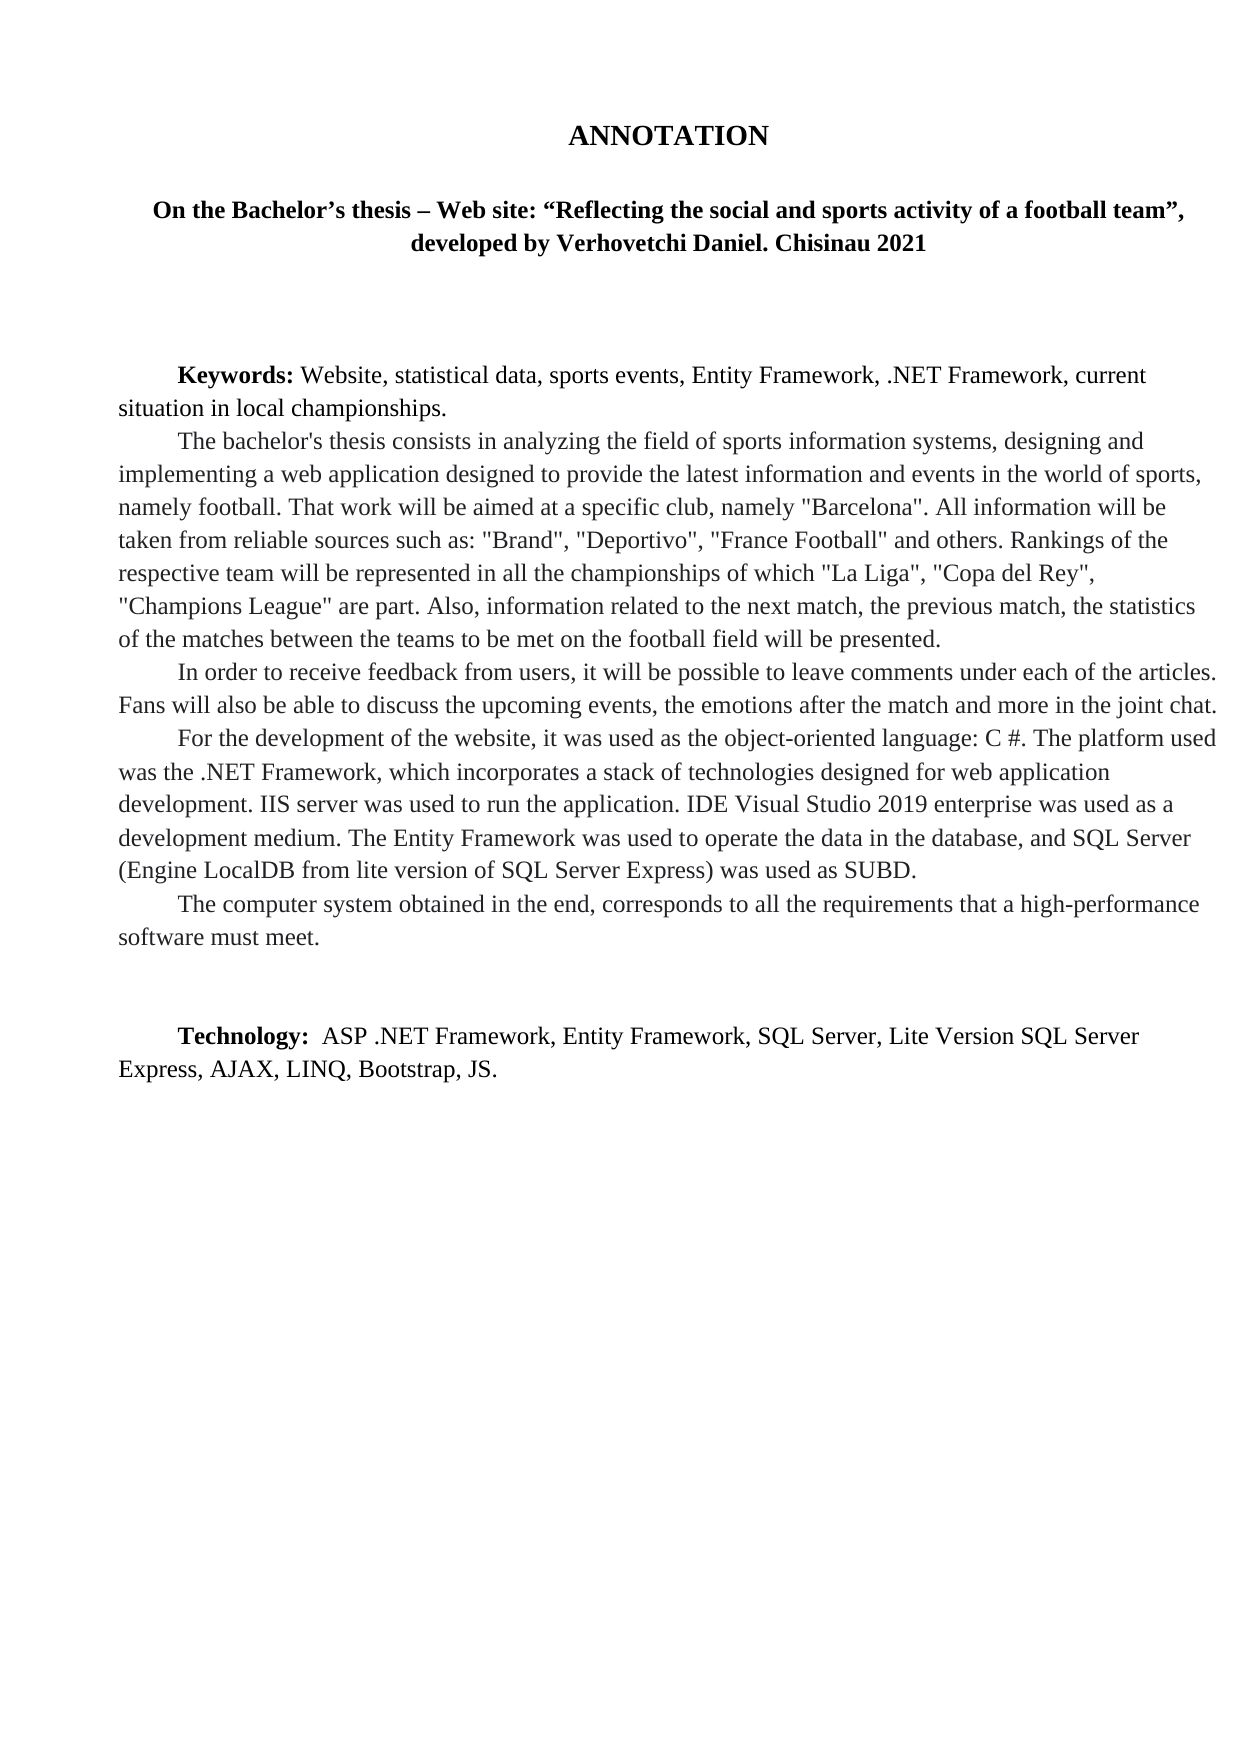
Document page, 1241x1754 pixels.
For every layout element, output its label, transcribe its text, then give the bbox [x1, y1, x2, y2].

text For the development of the website, it was used as the object-oriented language: C #. The platform used was the .NET Framework, which incorporates a stack of technologies designed for web application development. IIS server was used to run the application. IDE Visual Studio 2019 enterprise was used as a development medium. The Entity Framework was used to operate the data in the database, and SQL Server (Engine LocalDB from lite version of SQL Server Express) was used as SUBD. [118, 723, 1219, 884]
text The bachelor's thesis consists in analyzing the field of sports information systems, designing and implementing a web application designed to provide the latest information and events in the world of sports, namely football. That work will be aimed at a specific club, namely "Barcelona". All information will be taken from reliable sources such as: "Brand", "Deportivo", "France Football" and others. Rankings of the respective team will be represented in all the championships of which "La Liga", "Copa del Rey", "Champions League" are part. Also, information related to the next match, the previous match, the statistics of the matches between the teams to be met on the football field will be presented. [118, 426, 1219, 653]
text ANNOTATION [118, 118, 1219, 152]
text Technology: ASP .NET Framework, Entity Framework, SQL Server, Lite Version SQL Server Express, AJAX, LINQ, Bootstrap, JS. [118, 1021, 1219, 1082]
text In order to receive feedback from users, it will be possible to leave comments under each of the articles. Fans will also be able to discuss the upcoming events, the emotions after the match and more in the joint chat. [118, 657, 1219, 719]
text On the Bachelor’s thesis – Web site: “Reflecting the social and sports activity of a football team”, developed by Verhovetchi Daniel. Chisinau 2021 [118, 195, 1219, 257]
text The computer system obtained in the end, corresponds to all the requirements that a high-performance software must meet. [118, 889, 1219, 950]
text Keywords: Website, statistical data, sports events, Entity Framework, .NET Framework, current situation in local championships. [118, 360, 1219, 422]
